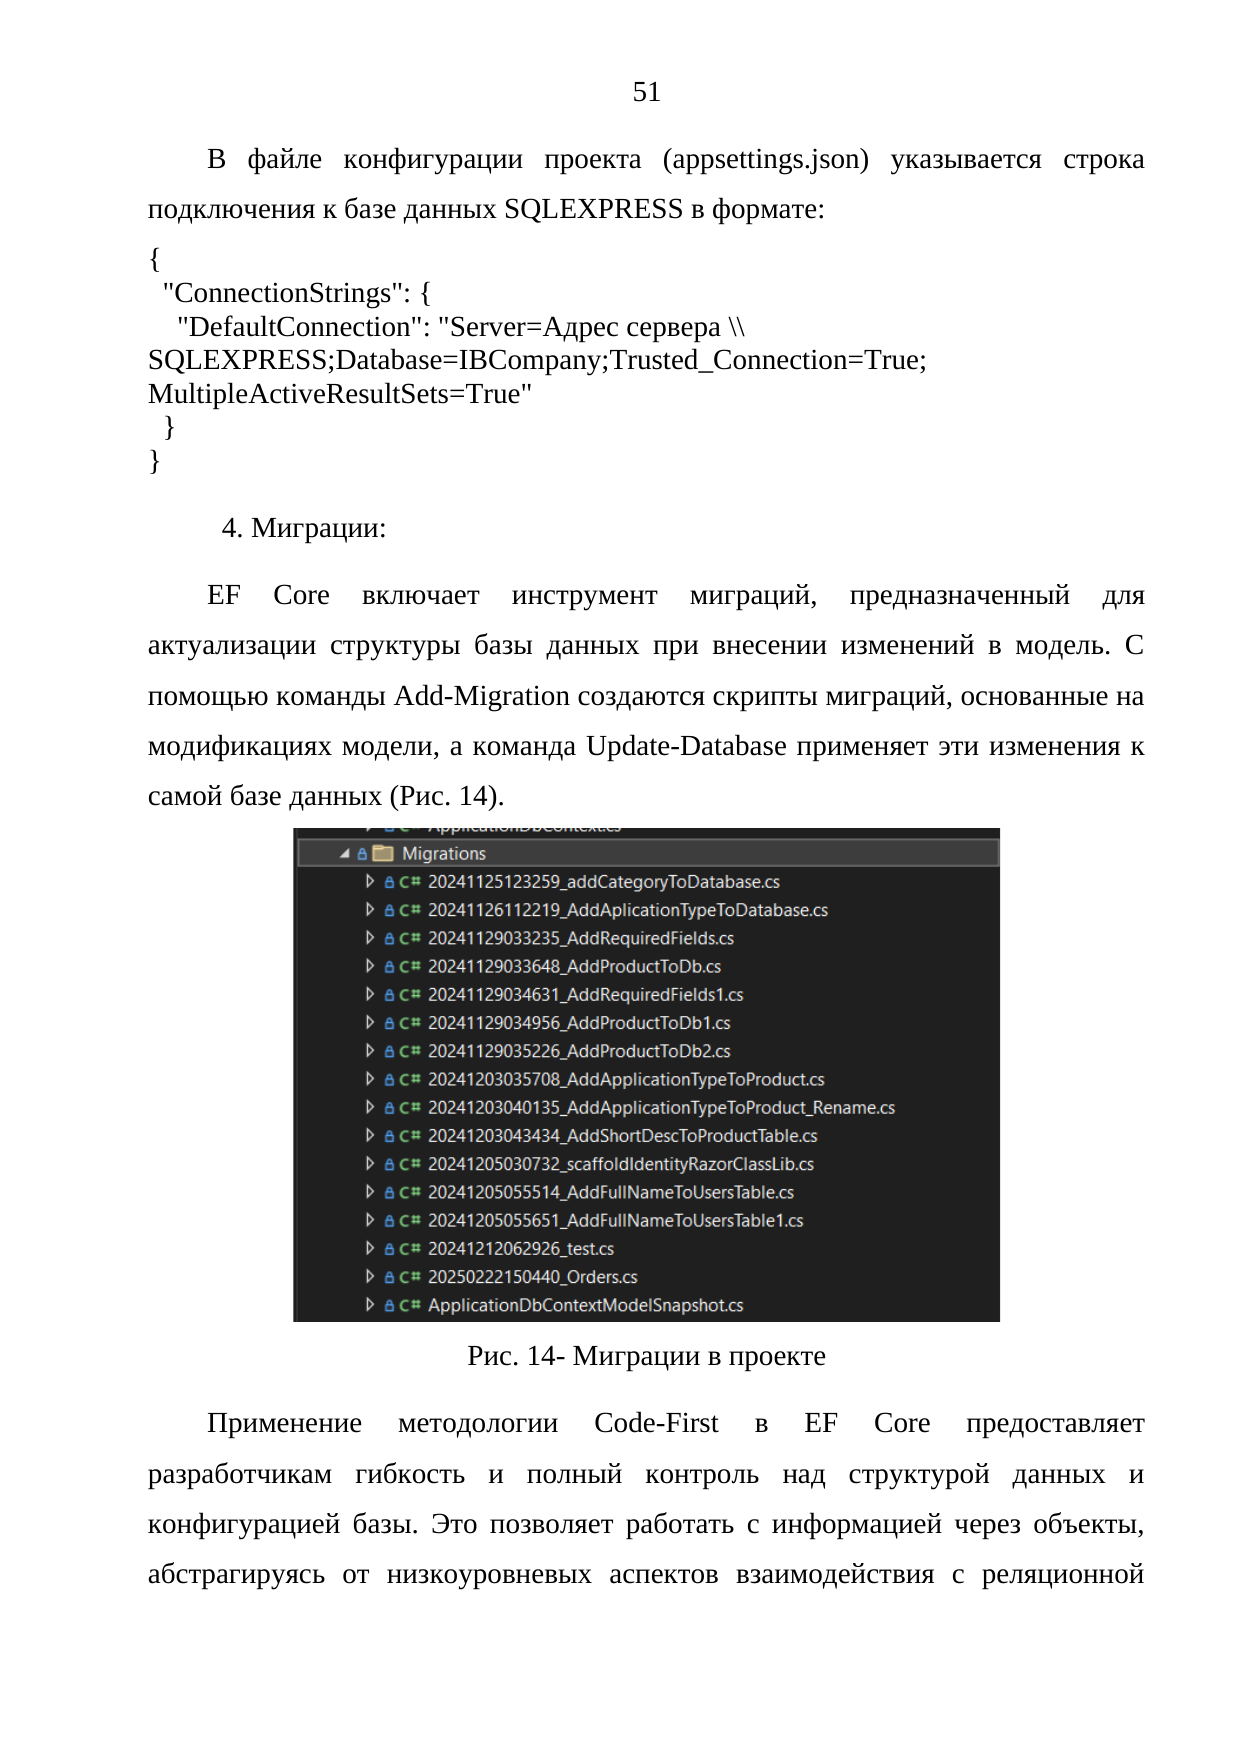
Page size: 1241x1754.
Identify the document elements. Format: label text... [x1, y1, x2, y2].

text 4. Миграции: [222, 510, 1146, 543]
list } [148, 409, 1146, 443]
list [148, 1406, 1146, 1590]
list В файле конфигурации проекта (appsettings.json) указывается строка подключения к базе данных SQLEXPRESS в формате: [148, 141, 1146, 225]
list "DefaultConnection": "Server=Адрес сервера \\SQLEXPRESS;Database=IBCompany;Trusted_Connection=True; MultipleActiveResultSets=True" [148, 309, 1146, 409]
text Рис. 14- Миграции в проекте [148, 1338, 1146, 1372]
list } [148, 443, 1146, 476]
list EF Core включает инструмент миграций, предназначенный для актуализации структуры базы данных при внесении изменений в модель. С помощью команды Add-Migration создаются скрипты миграций, основанные на модификациях модели, а команда Update-Database применяет эти изменения к самой базе данных (Рис. 14). [148, 577, 1146, 812]
picture [293, 828, 1001, 1322]
list { [148, 242, 1146, 275]
list "ConnectionStrings": { [148, 275, 1146, 309]
